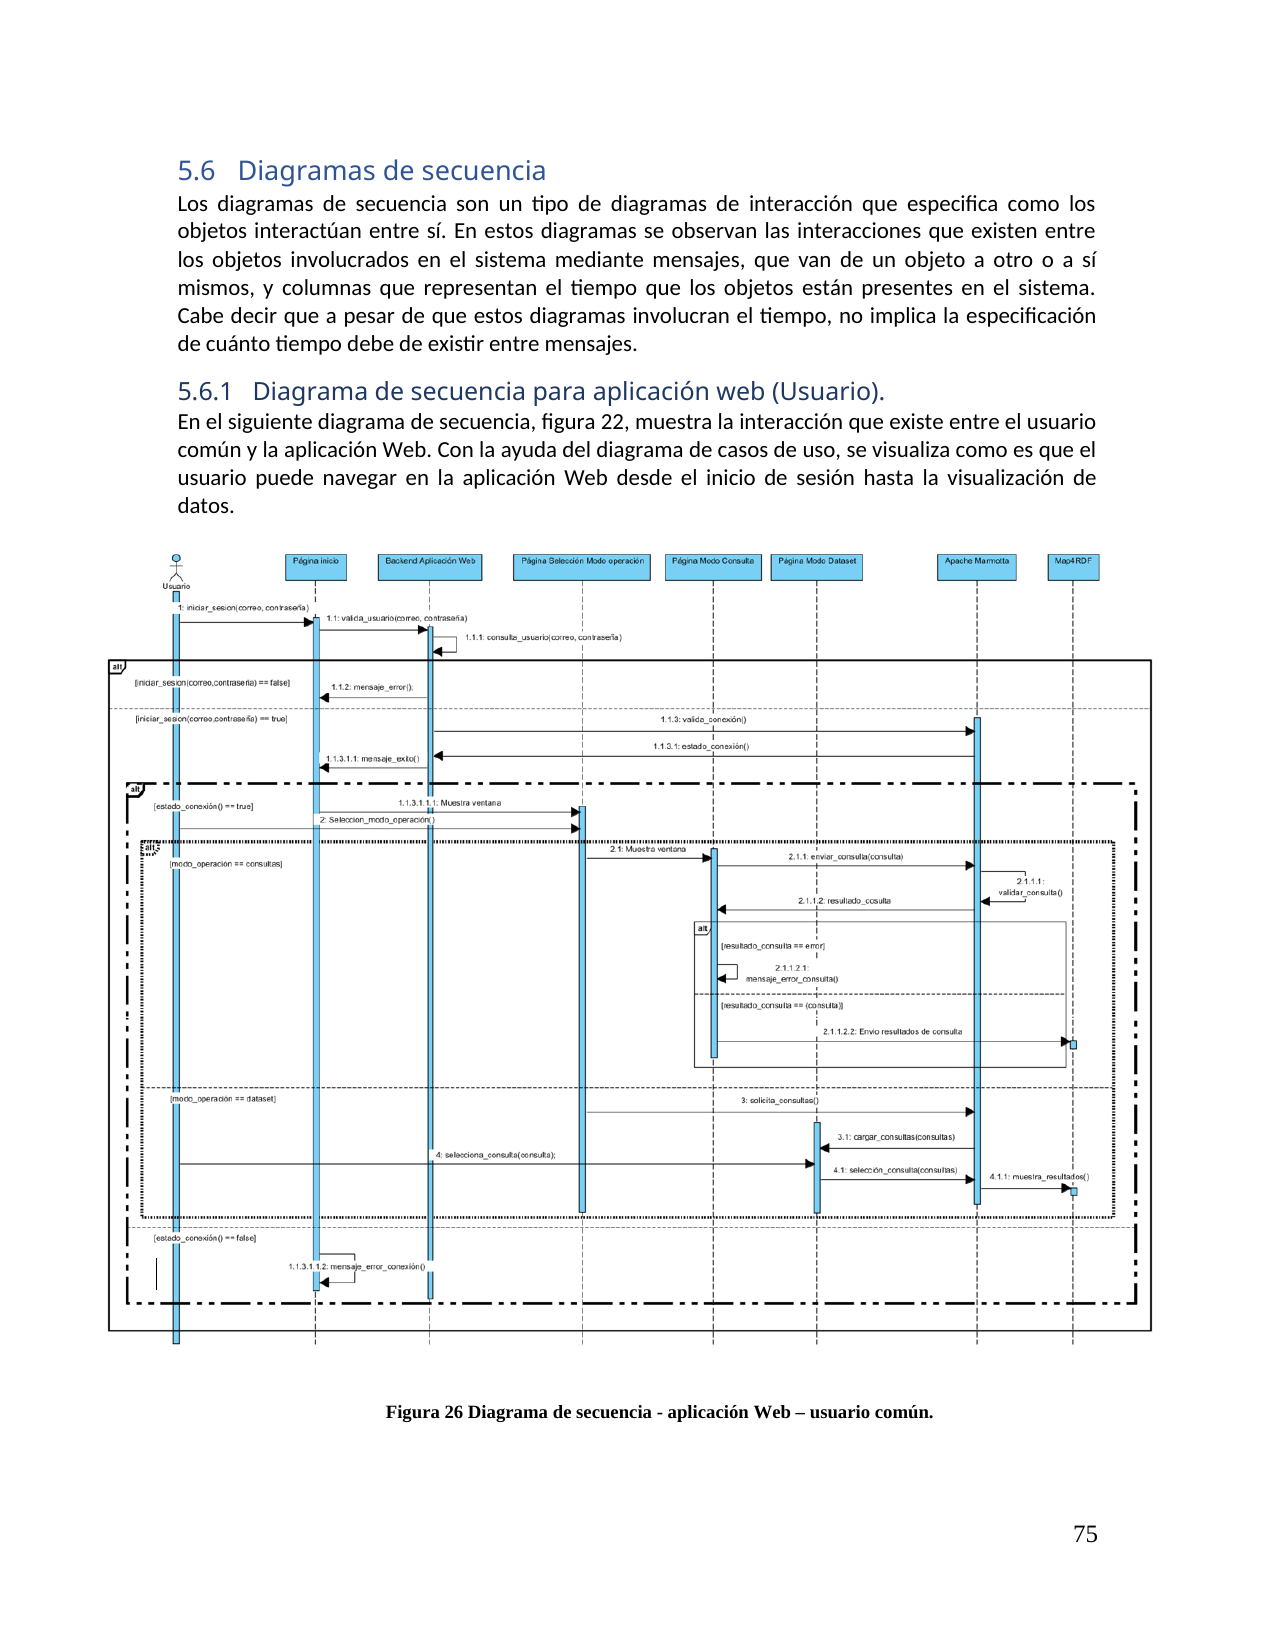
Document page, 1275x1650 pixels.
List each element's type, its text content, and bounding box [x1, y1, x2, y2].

text Los diagramas de secuencia son un tipo de diagramas de interacción que especifica como los objetos interactúan entre sí. En estos diagramas se observan las interacciones que existen entre los objetos involucrados en el sistema mediante mensajes, que van de un objeto a otro o a sí mismos, y columnas que representan el tiempo que los objetos están presentes en el sistema. Cabe decir que a pesar de que estos diagramas involucran el tiempo, no implica la especificación de cuánto tiempo debe de existir entre mensajes. [177, 189, 1098, 357]
picture [105, 544, 1153, 1348]
text En el siguiente diagrama de secuencia, figura 22, muestra la interacción que existe entre el usuario común y la aplicación Web. Con la ayuda del diagrama de casos de uso, se visualiza como es que el usuario puede navegar en la aplicación Web desde el inicio de sesión hasta la visualización de datos. [177, 407, 1098, 519]
subtitle Diagramas de secuencia [177, 152, 1098, 189]
subtitle Diagrama de secuencia para aplicación web (Usuario). [177, 373, 1098, 407]
